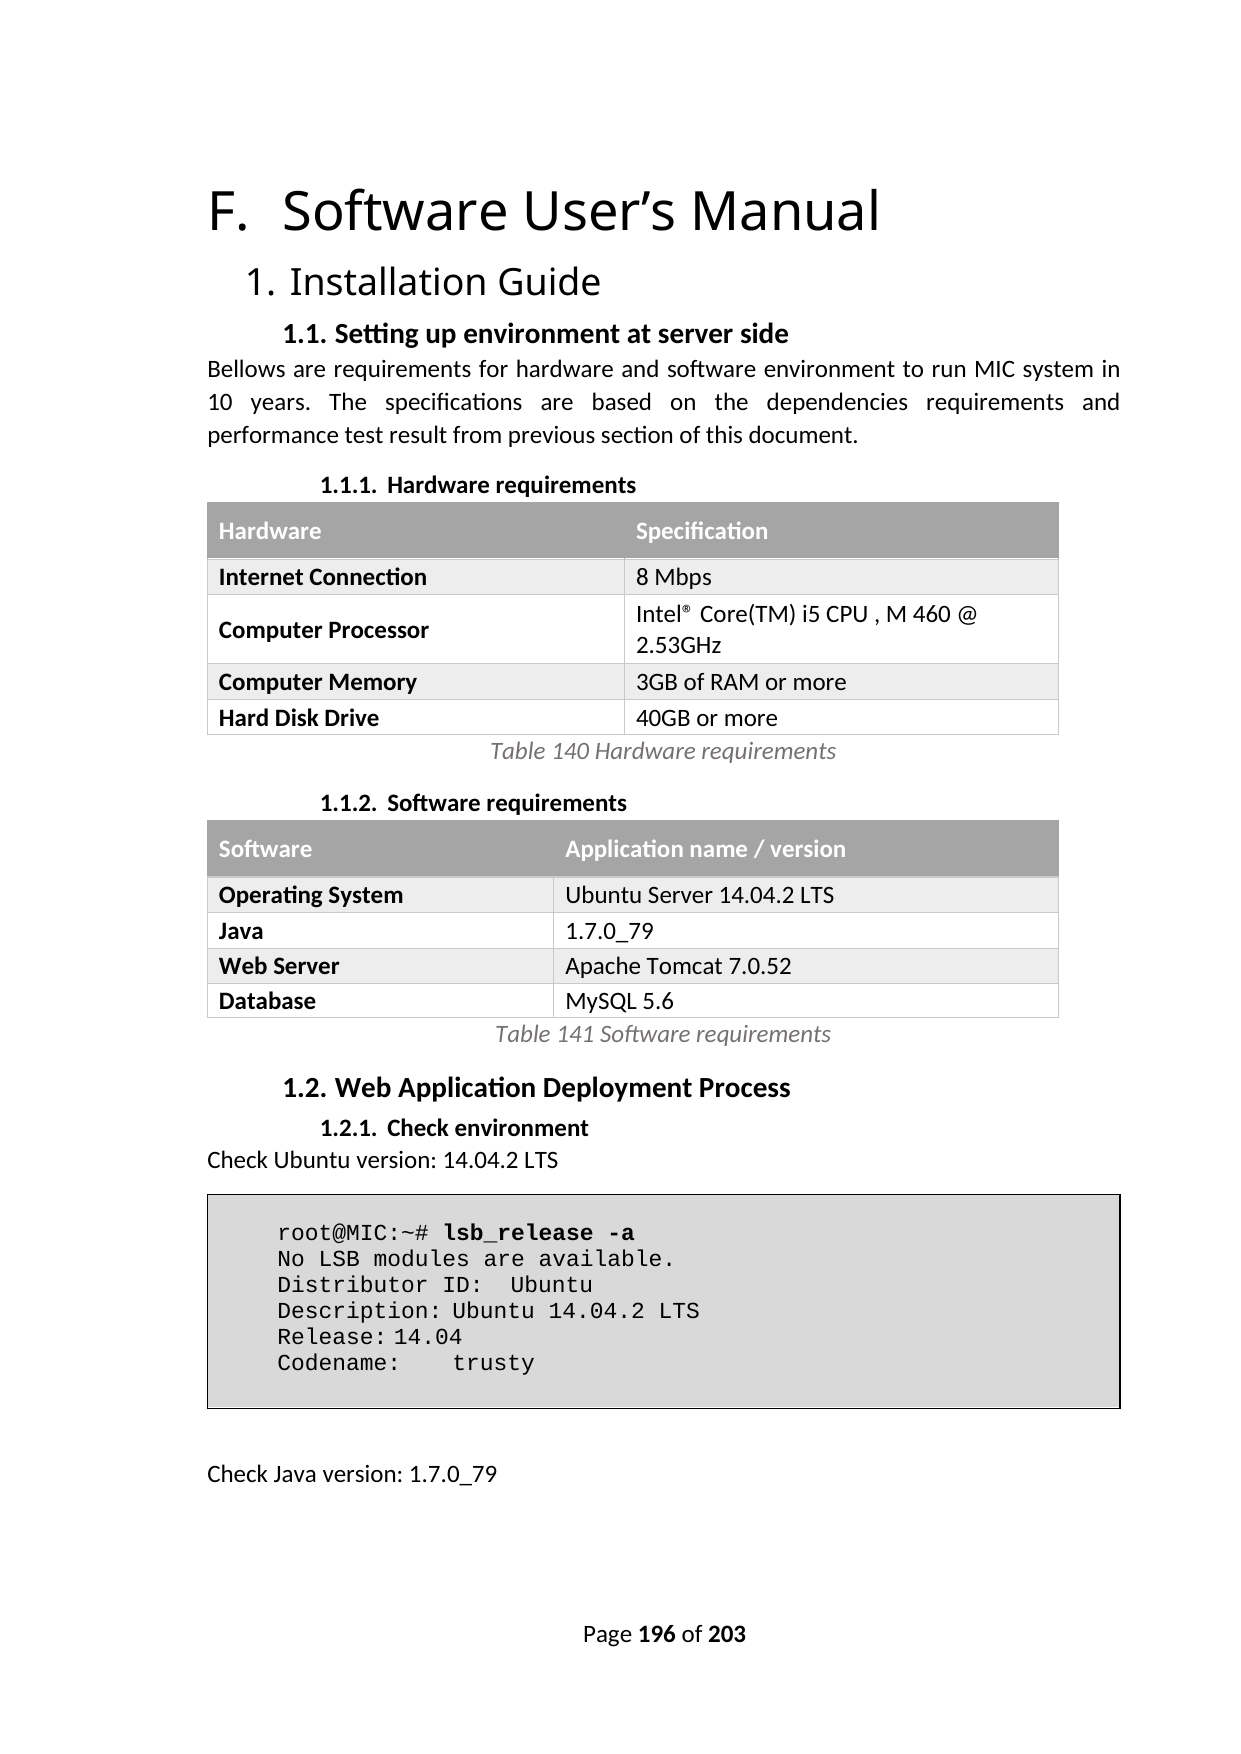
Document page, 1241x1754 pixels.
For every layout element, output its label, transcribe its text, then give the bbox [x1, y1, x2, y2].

subtitle Check environment [319, 1112, 1122, 1142]
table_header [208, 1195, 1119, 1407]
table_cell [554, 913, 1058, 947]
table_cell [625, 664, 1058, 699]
text Check Ubuntu version: 14.04.2 LTS [207, 1145, 1122, 1175]
subtitle Installation Guide [244, 256, 1122, 307]
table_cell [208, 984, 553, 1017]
subtitle Hardware requirements [319, 469, 1122, 499]
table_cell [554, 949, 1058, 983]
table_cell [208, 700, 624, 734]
subtitle Setting up environment at server side [282, 315, 1122, 351]
subtitle Web Application Deployment Process [282, 1069, 1122, 1105]
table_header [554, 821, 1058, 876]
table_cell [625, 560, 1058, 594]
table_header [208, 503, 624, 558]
subtitle Software requirements [319, 787, 1122, 817]
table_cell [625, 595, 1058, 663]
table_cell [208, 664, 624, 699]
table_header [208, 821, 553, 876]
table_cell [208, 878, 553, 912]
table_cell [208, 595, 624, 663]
text Bellows are requirements for hardware and software environment to run MIC system in 10 years. The specifications are based on the dependencies requirements and performance test result from previous section of this document. [207, 353, 1122, 450]
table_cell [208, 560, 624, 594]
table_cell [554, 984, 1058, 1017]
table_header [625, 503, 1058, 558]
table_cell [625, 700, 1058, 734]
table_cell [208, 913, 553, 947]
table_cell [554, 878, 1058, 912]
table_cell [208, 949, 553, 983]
subtitle Software User’s Manual [207, 172, 1122, 246]
text Check Java version: 1.7.0_79 [207, 1458, 1122, 1488]
